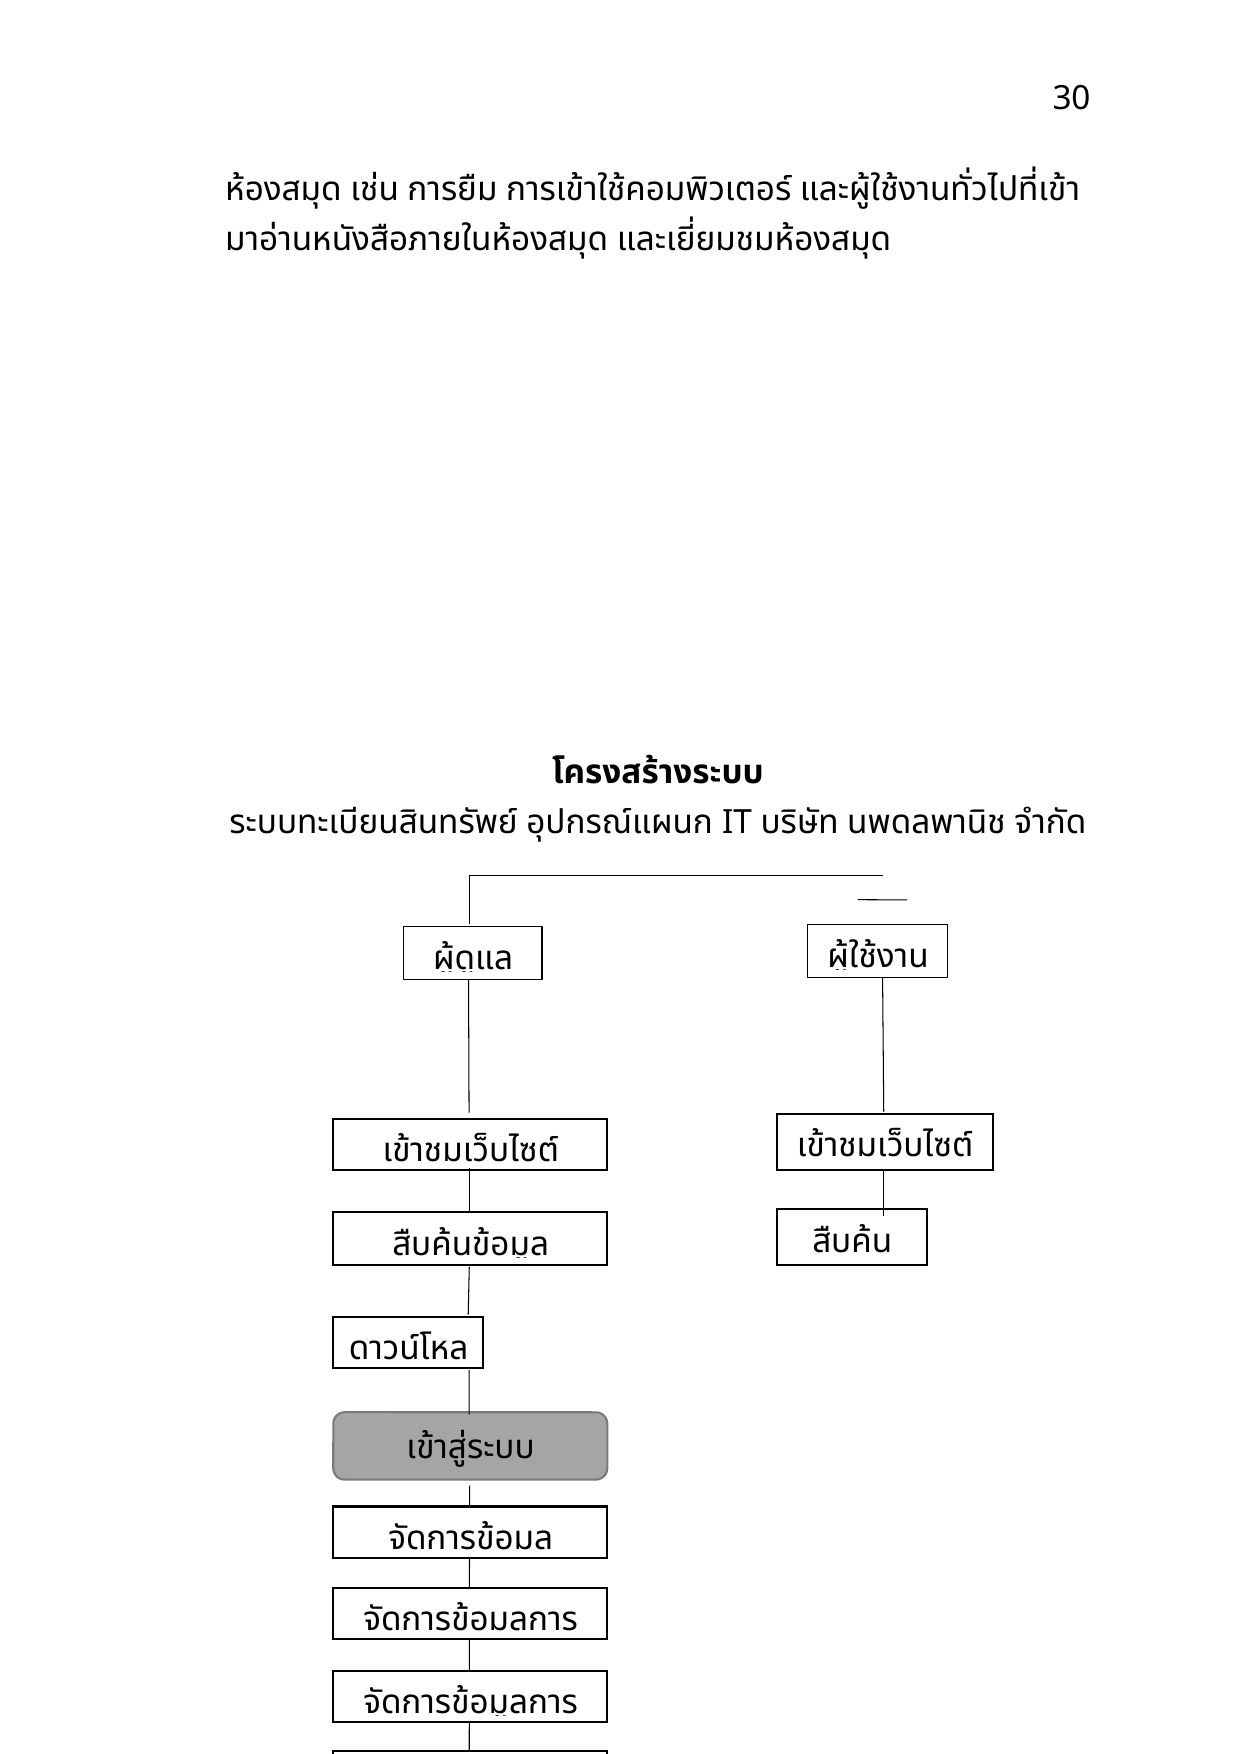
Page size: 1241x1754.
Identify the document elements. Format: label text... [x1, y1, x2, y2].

text ระบบทะเบียนสินทรัพย์ อุปกรณ์แผนก IT บริษัท นพดลพานิช จำกัด [225, 798, 1090, 849]
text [225, 164, 1090, 265]
text โครงสร้างระบบ [225, 748, 1090, 798]
